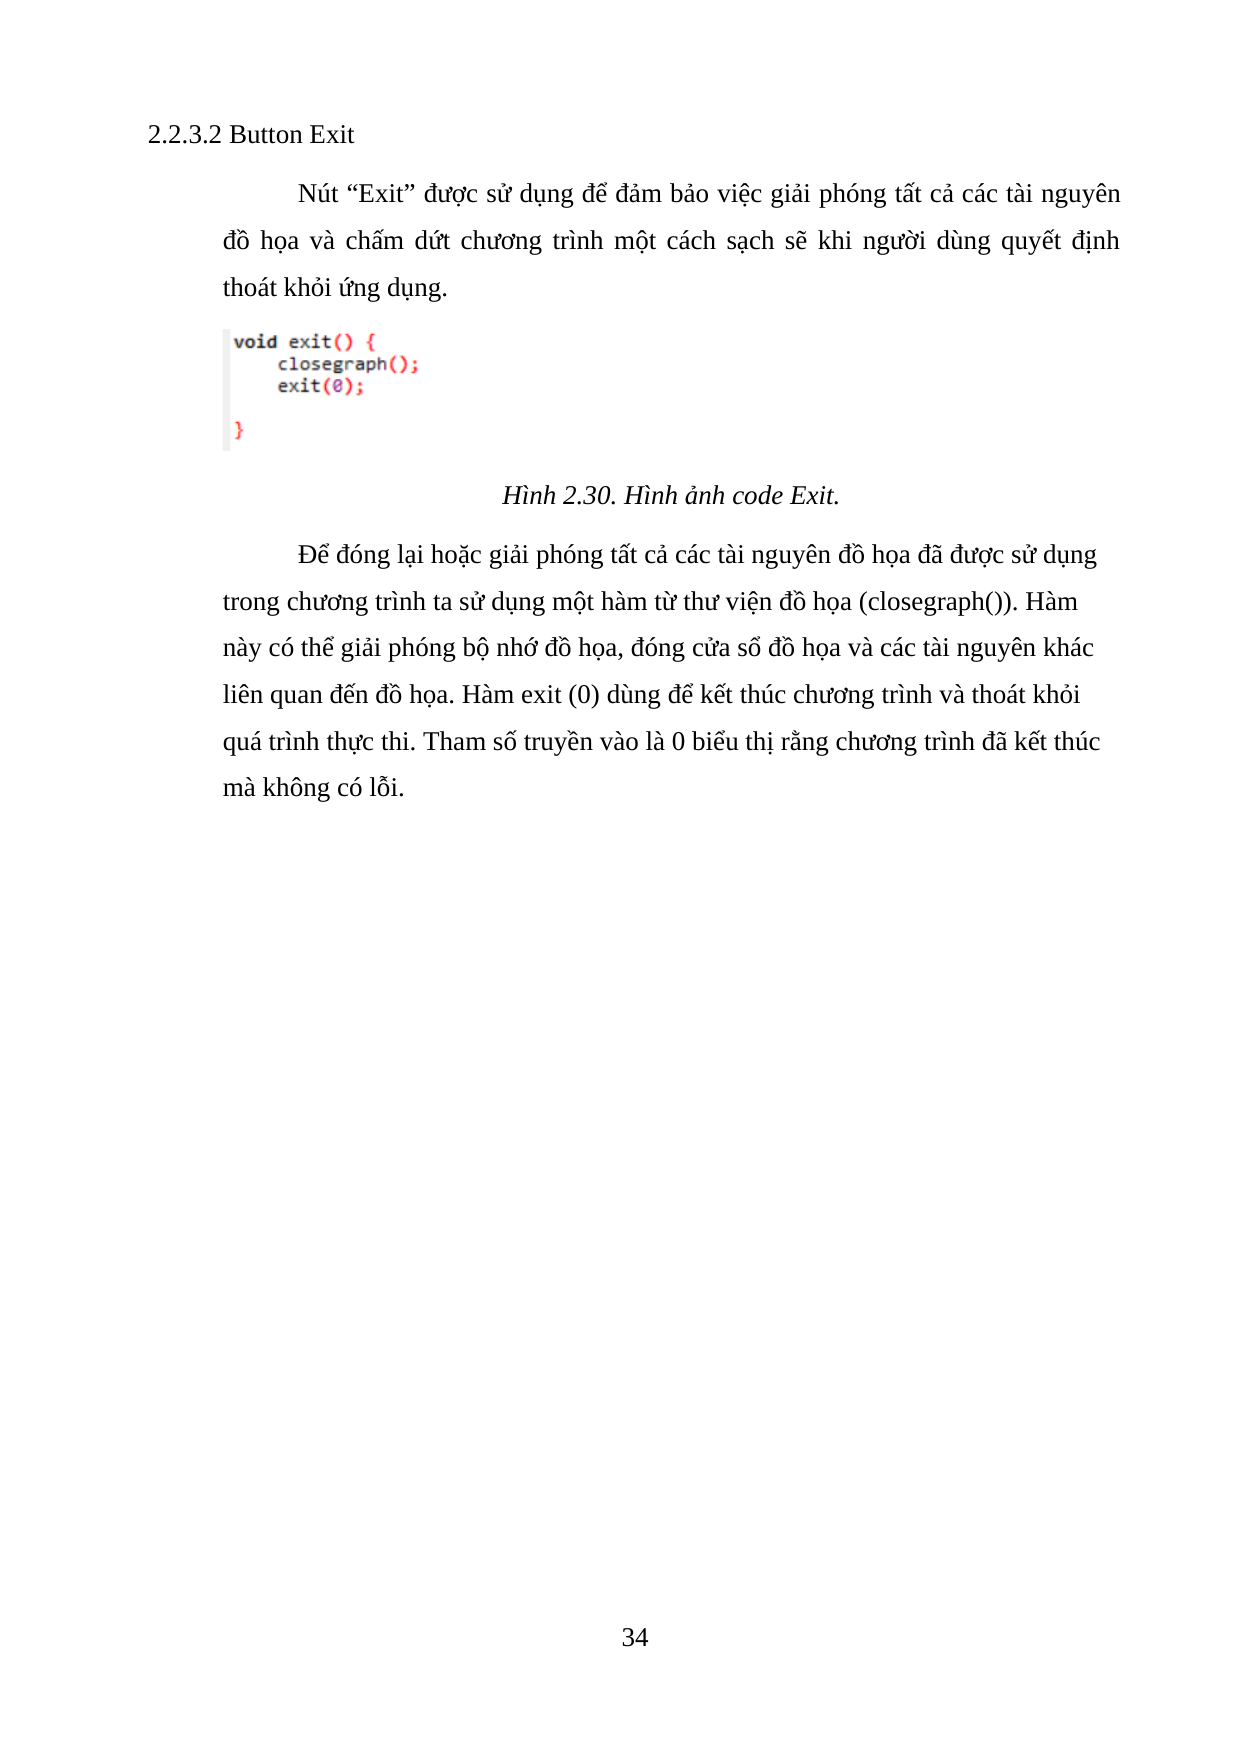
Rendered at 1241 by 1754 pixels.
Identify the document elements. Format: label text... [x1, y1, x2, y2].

text Nút “Exit” được sử dụng để đảm bảo việc giải phóng tất cả các tài nguyên đồ họa và chấm dứt chương trình một cách sạch sẽ khi người dùng quyết định thoát khỏi ứng dụng. [223, 177, 1122, 302]
text 2.2.3.2 Button Exit [148, 118, 1122, 149]
text Hình 2.30. Hình ảnh code Exit. [148, 479, 1122, 510]
text Để đóng lại hoặc giải phóng tất cả các tài nguyên đồ họa đã được sử dụng trong chương trình ta sử dụng một hàm từ thư viện đồ họa (closegraph()). Hàm này có thể giải phóng bộ nhớ đồ họa, đóng cửa sổ đồ họa và các tài nguyên khác liên quan đến đồ họa. Hàm exit (0) dùng để kết thúc chương trình và thoát khỏi quá trình thực thi. Tham số truyền vào là 0 biểu thị rằng chương trình đã kết thúc mà không có lỗi. [223, 538, 1122, 803]
picture [222, 329, 481, 451]
